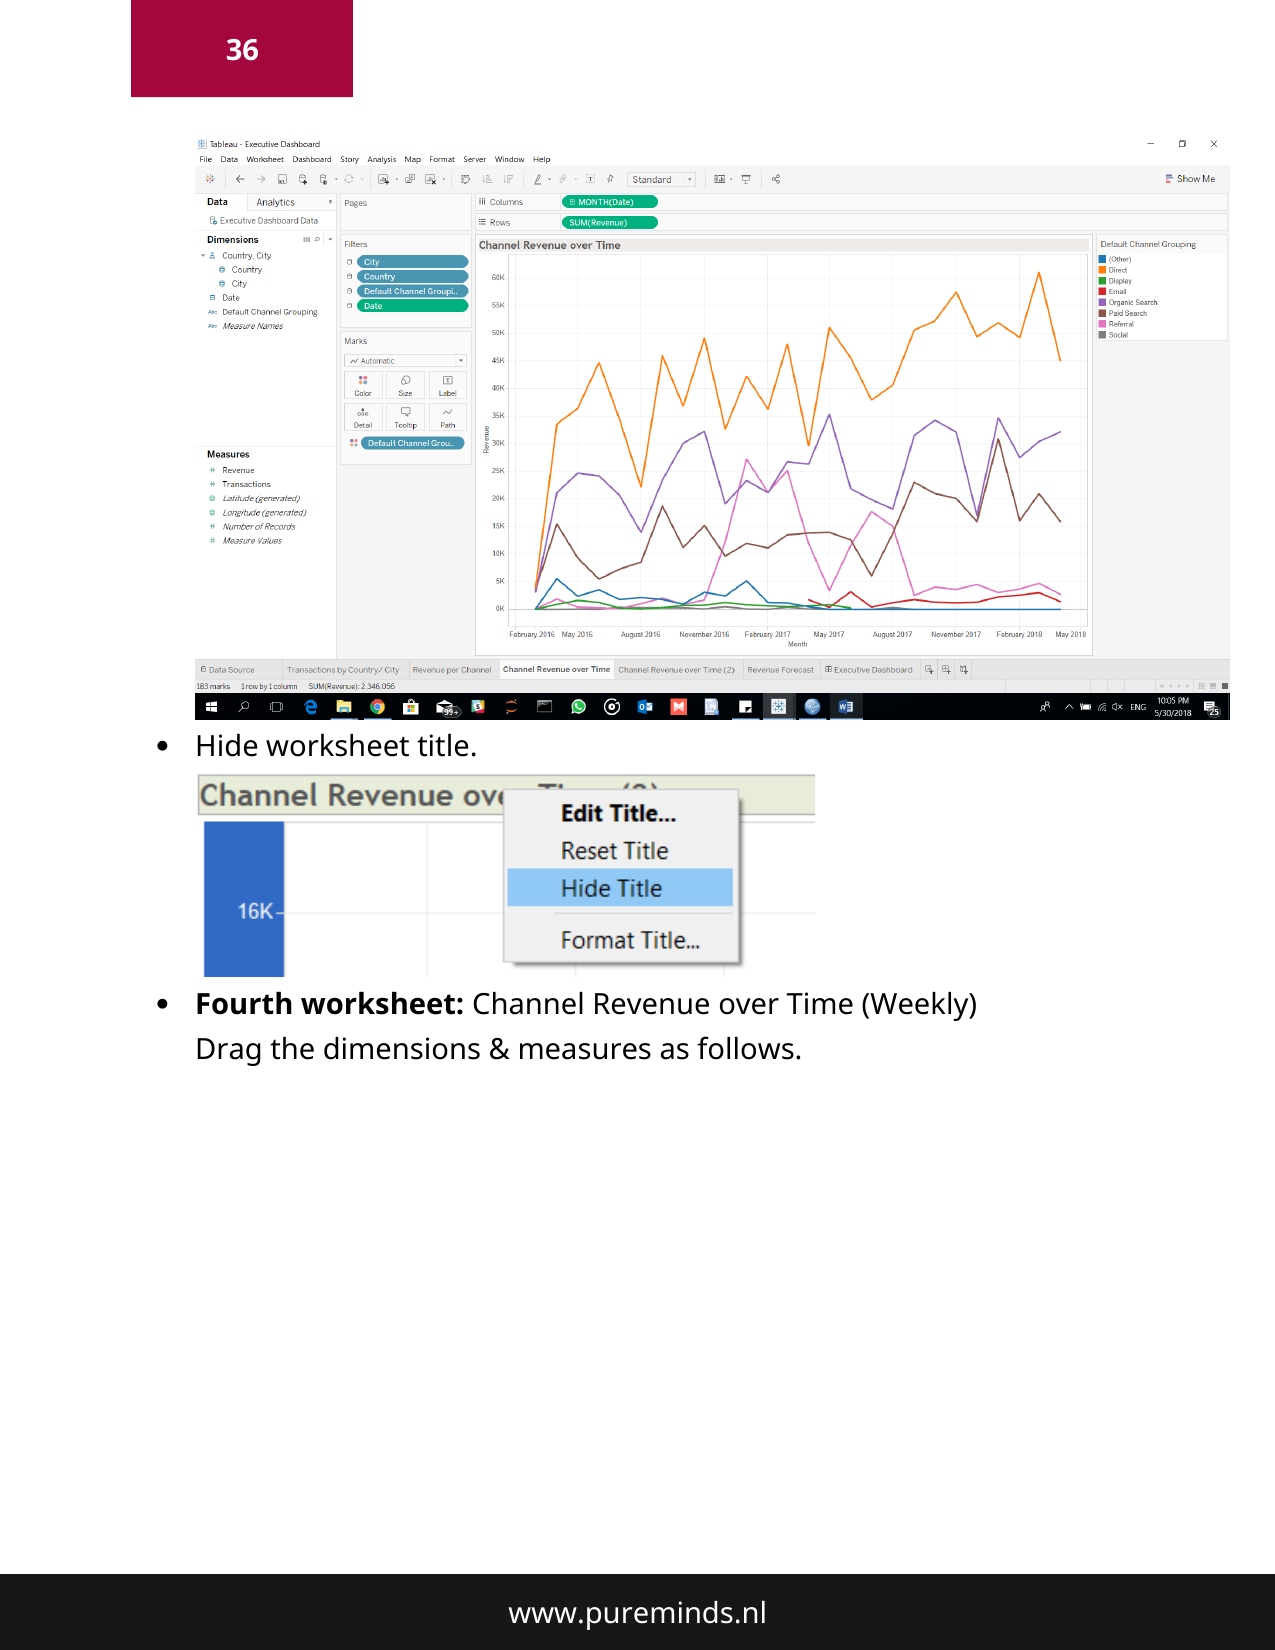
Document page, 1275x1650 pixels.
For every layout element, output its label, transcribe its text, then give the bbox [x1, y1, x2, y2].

list Fourth worksheet: Channel Revenue over Time (Weekly) [157, 983, 1155, 1023]
picture [195, 770, 816, 977]
picture [195, 137, 1230, 720]
list Drag the dimensions & measures as follows. [195, 1028, 1155, 1068]
list Hide worksheet title. [157, 725, 1155, 765]
